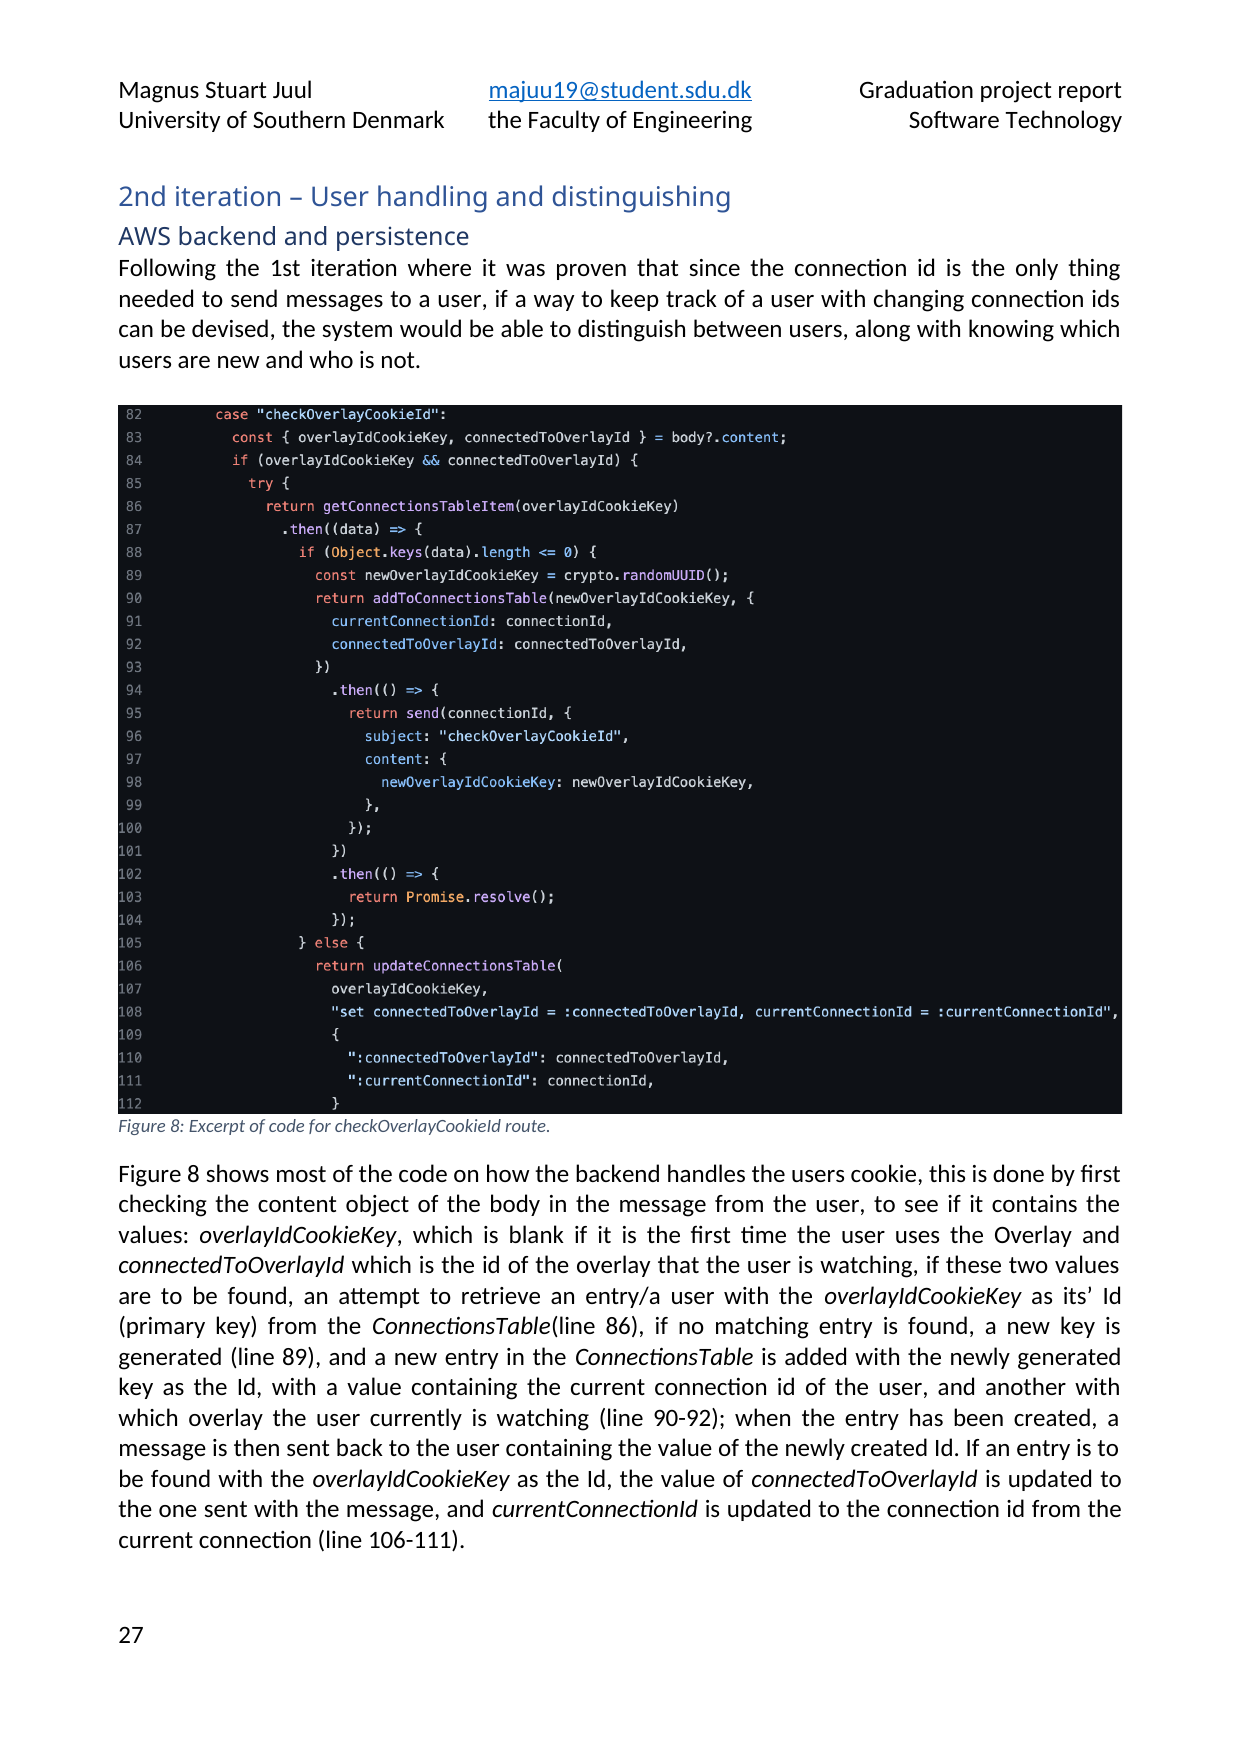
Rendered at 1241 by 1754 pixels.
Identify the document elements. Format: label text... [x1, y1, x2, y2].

subtitle AWS backend and persistence [118, 218, 1122, 252]
text Figure 8: Excerpt of code for checkOverlayCookieId route. [118, 1114, 1122, 1137]
picture [118, 405, 1123, 1114]
text Following the 1st iteration where it was proven that since the connection id is the only thing needed to send messages to a user, if a way to keep track of a user with changing connection ids can be devised, the system would be able to distinguish between users, along with knowing which users are new and who is not. [118, 252, 1122, 374]
text Figure 8 shows most of the code on how the backend handles the users cookie, this is done by first checking the content object of the body in the message from the user, to see if it contains the values: overlayIdCookieKey, which is blank if it is the first time the user uses the Overlay and connectedToOverlayId which is the id of the overlay that the user is watching, if these two values are to be found, an attempt to retrieve an entry/a user with the overlayIdCookieKey as its’ Id (primary key) from the ConnectionsTable(line 86), if no matching entry is found, a new key is generated (line 89), and a new entry in the ConnectionsTable is added with the newly generated key as the Id, with a value containing the current connection id of the user, and another with which overlay the user currently is watching (line 90-92); when the entry has been created, a message is then sent back to the user containing the value of the newly created Id. If an entry is to be found with the overlayIdCookieKey as the Id, the value of connectedToOverlayId is updated to the one sent with the message, and currentConnectionId is updated to the connection id from the current connection (line 106-111). [118, 1158, 1122, 1554]
subtitle 2nd iteration – User handling and distinguishing [118, 177, 1122, 214]
